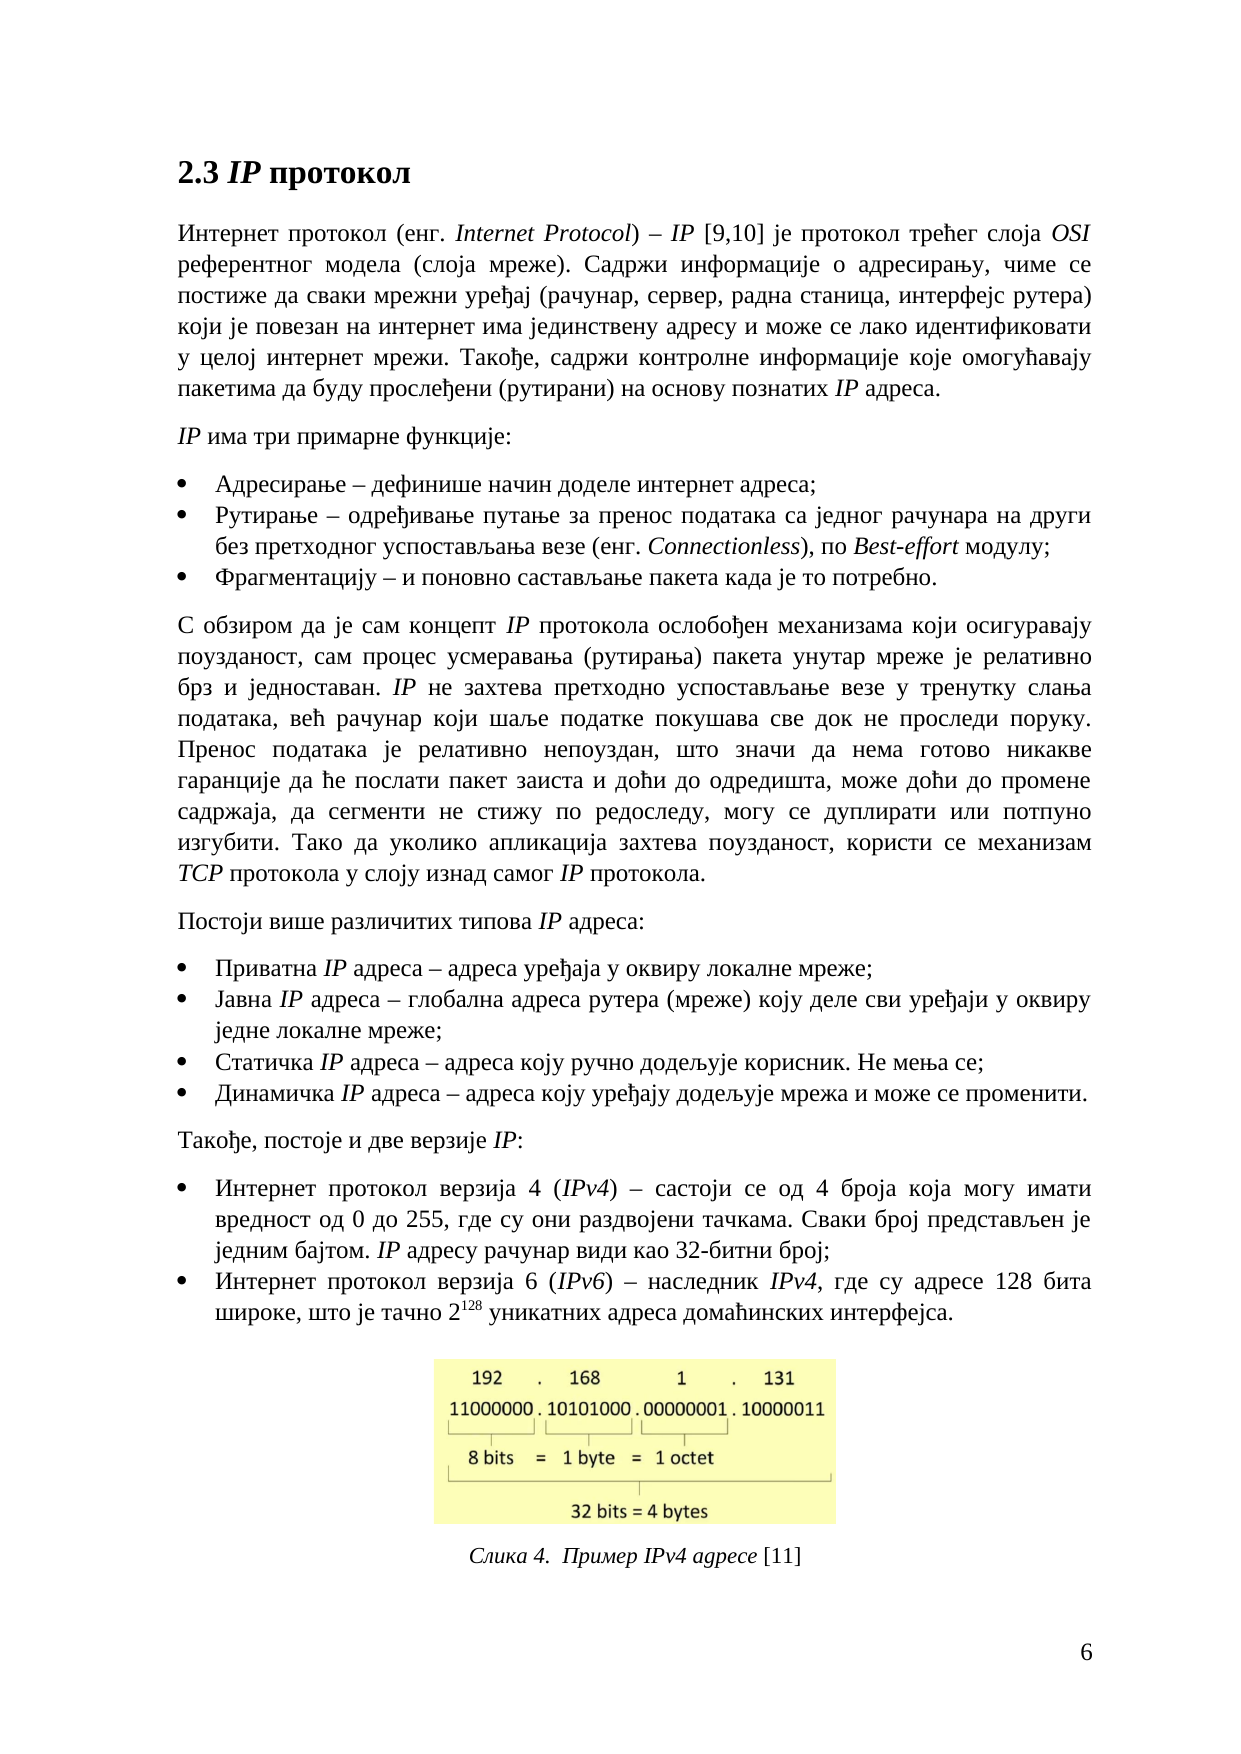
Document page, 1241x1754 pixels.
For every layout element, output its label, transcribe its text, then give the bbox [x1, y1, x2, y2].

list Адресирање – дефинише начин доделе интернет адреса; [177, 469, 1092, 498]
text Постоји више различитих типова IP адреса: [177, 906, 1092, 934]
list Интернет протокол верзија 6 (IPv6) – наследник IPv4, где су адресе 128 бита широке, што је тачно 2128 уникатних адреса домаћинских интерфејса. [177, 1266, 1092, 1326]
picture [433, 1359, 836, 1524]
list Рутирање – одређивање путање за пренос података са једног рачунара на други без претходног успостављања везе (енг. Connectionless), по Best-effort модулу; [177, 500, 1092, 560]
text Такође, постоје и две верзије IP: [177, 1125, 1092, 1154]
text С обзиром да је сам концепт IP протокола ослобођен механизама који осигуравају поузданост, сам процес усмеравања (рутирања) пакета унутар мреже је релативно брз и једноставан. IP не захтева претходно успостављање везе у тренутку слања података, већ рачунар који шаље податке покушава све док не проследи поруку. Пренос података је релативно непоуздан, што значи да нема готово никакве гаранције да ће послати пакет заиста и доћи до одредишта, може доћи до промене садржаја, да сегменти не стижу по редоследу, могу се дуплирати или потпуно изгубити. Тако да уколико апликација захтева поузданост, користи се механизам TCP протокола у слоју изнад самог IP протокола. [177, 610, 1092, 887]
text Интернет протокол (енг. Internet Protocol) – IP [9,10] је протокол трећег слоја OSI референтног модела (слоја мреже). Садржи информације о адресирању, чиме се постиже да сваки мрежни уређај (рачунар, сервер, радна станица, интерфејс рутера) који је повезан на интернет има јединствену адресу и може се лако идентификовати у целој интернет мрежи. Такође, садржи контролне информације које омогућавају пакетима да буду прослеђени (рутирани) на основу познатих IP адреса. [177, 218, 1092, 402]
text Слика 4. Пример IPv4 адресе [11] [177, 1542, 1092, 1569]
list Јавна IP адреса – глобална адреса рутера (мреже) коју деле сви уређаји у оквиру једне локалне мреже; [177, 984, 1092, 1044]
text IP има три примарне функције: [177, 421, 1092, 450]
list Фрагментацију – и поновно састављање пакета када је то потребно. [177, 562, 1092, 591]
list Интернет протокол верзија 4 (IPv4) – састоји се од 4 броја која могу имати вредност од 0 до 255, где су они раздвојени тачкама. Сваки број представљен је једним бајтом. IP адресу рачунар види као 32-битни број; [177, 1173, 1092, 1264]
subtitle 2.3 IP протокол [177, 152, 1092, 190]
list Динамичка IP адреса – адреса коју уређају додељује мрежа и може се променити. [177, 1078, 1092, 1106]
list Приватна IP адреса – адреса уређаја у оквиру локалне мреже; [177, 953, 1092, 982]
list Статичка IP адреса – адреса коју ручно додељује корисник. Не мења се; [177, 1047, 1092, 1075]
